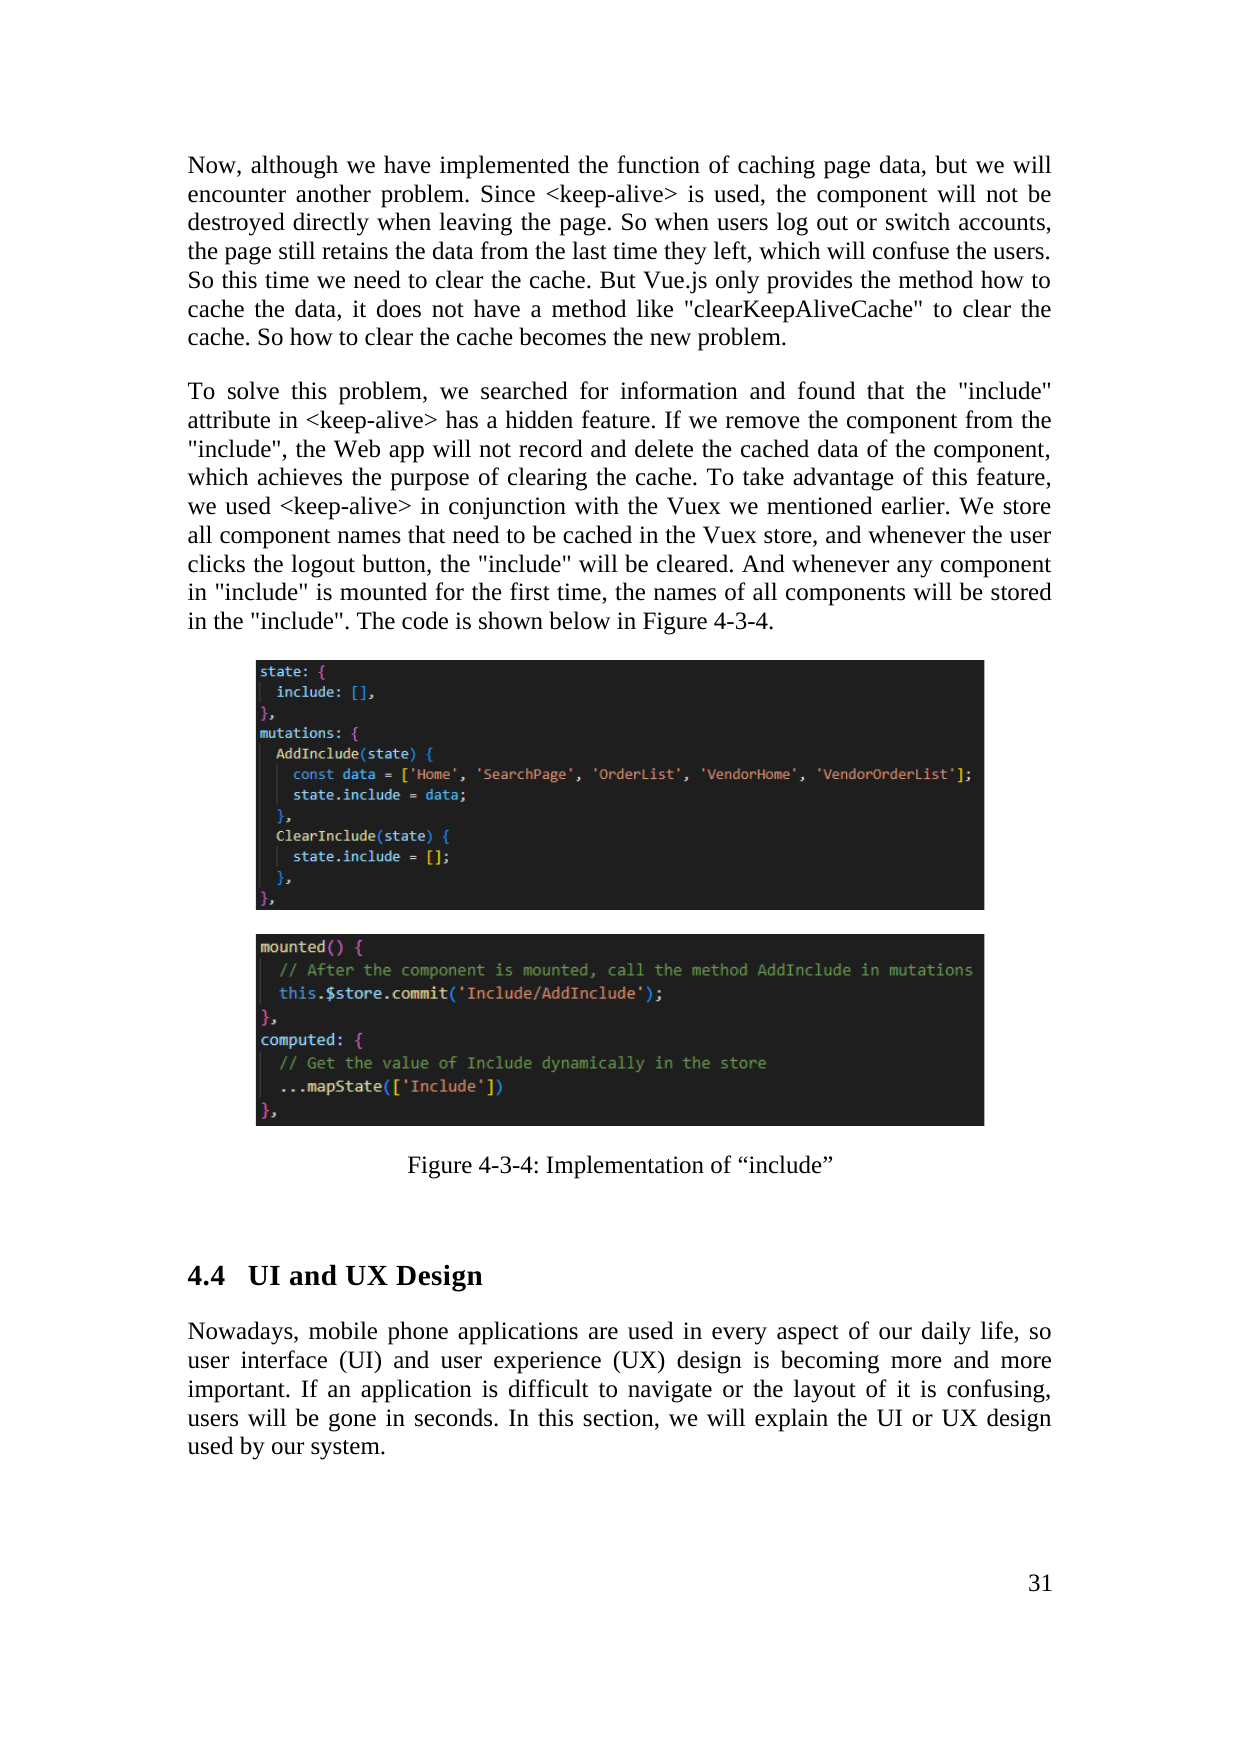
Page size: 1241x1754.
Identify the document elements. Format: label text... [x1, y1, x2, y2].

text Figure 4-3-4: Implementation of “include” [187, 1150, 1053, 1179]
text Now, although we have implemented the function of caching page data, but we will encounter another problem. Since <keep-alive> is used, the component will not be destroyed directly when leaving the page. So when users log out or switch accounts, the page still retains the data from the last time they left, which will confuse the users. So this time we need to clear the cache. But Vue.js only provides the method how to cache the data, it does not have a method like "clearKeepAliveCache" to clear the cache. So how to clear the cache becomes the new problem. [187, 150, 1053, 351]
subtitle UI and UX Design [187, 1258, 1053, 1291]
text To solve this problem, we searched for information and found that the "include" attribute in <keep-alive> has a hidden feature. If we remove the component from the "include", the Web app will not record and delete the cached data of the component, which achieves the purpose of clearing the cache. To take advantage of this feature, we used <keep-alive> in conjunction with the Vuex we mentioned earlier. We store all component names that need to be cached in the Vuex store, and whenever the user clicks the logout button, the "include" will be cleared. And whenever any component in "include" is mounted for the first time, the names of all components will be stored in the "include". The code is shown below in Figure 4-3-4. [187, 376, 1053, 635]
picture [255, 934, 985, 1126]
text Nowadays, mobile phone applications are used in every aspect of our daily life, so user interface (UI) and user experience (UX) design is becoming more and more important. If an application is difficult to navigate or the layout of it is confusing, users will be gone in seconds. In this section, we will explain the UI or UX design used by our system. [187, 1316, 1053, 1460]
picture [255, 660, 985, 910]
